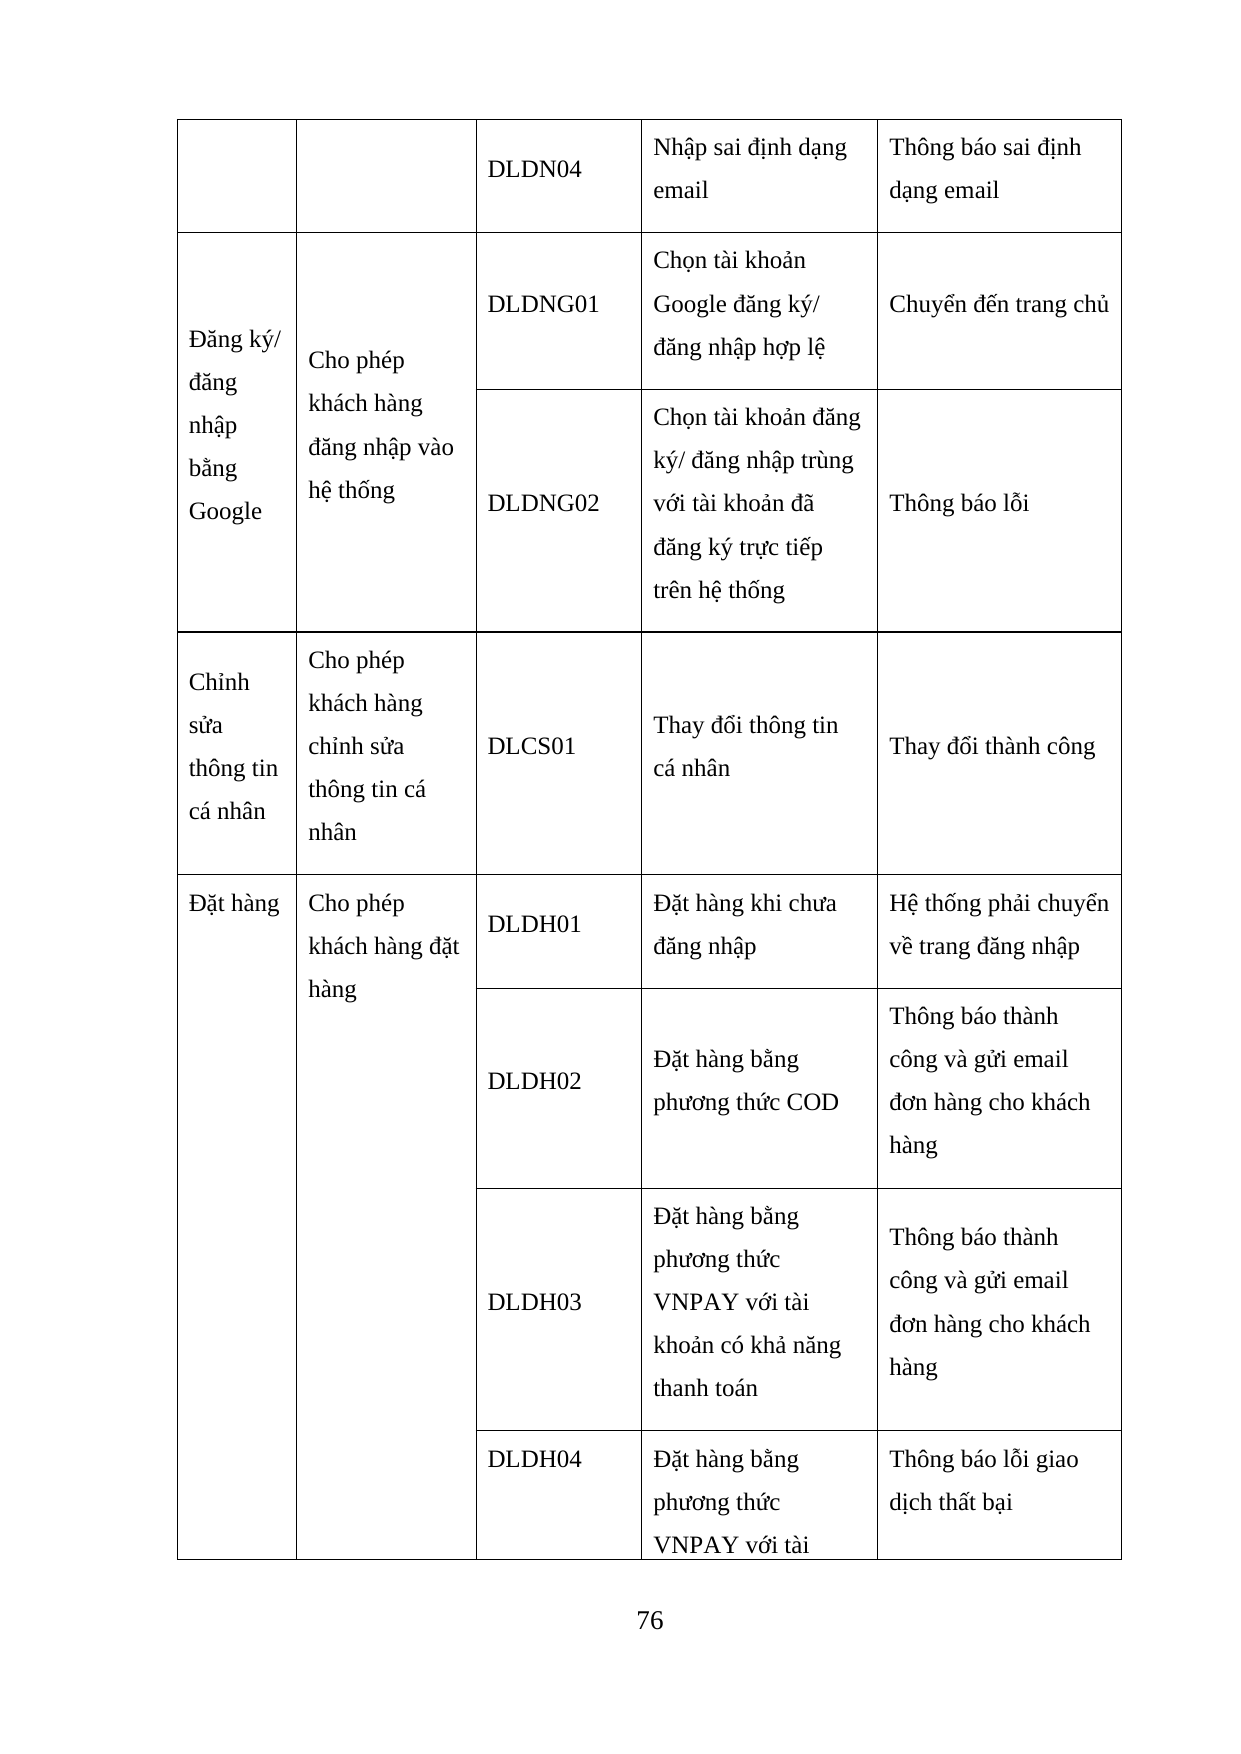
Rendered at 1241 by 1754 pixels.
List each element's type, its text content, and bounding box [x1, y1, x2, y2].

table_cell Cho phép khách hàng đặt hàng [297, 875, 476, 1559]
table_cell DLDH01 [477, 875, 641, 988]
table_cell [642, 1431, 877, 1559]
table_cell Chọn tài khoản đăng ký/ đăng nhập trùng với tài khoản đã đăng ký trực tiếp trên hệ thống [642, 390, 877, 631]
table_cell DLDNG02 [477, 390, 641, 631]
table_cell Nhập sai định dạng email [642, 120, 877, 232]
table_cell Hệ thống phải chuyển về trang đăng nhập [878, 875, 1121, 988]
table_cell DLCS01 [477, 633, 641, 874]
table_cell DLDN04 [477, 120, 641, 232]
table_cell Thay đổi thành công [878, 633, 1121, 874]
table_cell DLDH02 [477, 989, 641, 1187]
table_cell DLDH03 [477, 1189, 641, 1430]
table_cell Thông báo sai định dạng email [878, 120, 1121, 232]
table_cell Thông báo thành công và gửi email đơn hàng cho khách hàng [878, 1189, 1121, 1430]
table_cell DLDH04 [477, 1431, 641, 1559]
table_cell Đặt hàng [178, 875, 296, 1559]
table_cell DLDNG01 [477, 233, 641, 389]
table_cell Đặt hàng khi chưa đăng nhập [642, 875, 877, 988]
table_cell Thông báo lỗi [878, 390, 1121, 631]
table_cell Đăng ký/ đăng nhập bằng Google [178, 233, 296, 631]
table_cell Đặt hàng bằng phương thức VNPAY với tài khoản có khả năng thanh toán [642, 1189, 877, 1430]
table_cell Đặt hàng bằng phương thức COD [642, 989, 877, 1187]
table_cell Chỉnh sửa thông tin cá nhân [178, 633, 296, 874]
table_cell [297, 233, 476, 631]
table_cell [878, 1431, 1121, 1559]
table_cell Thay đổi thông tin cá nhân [642, 633, 877, 874]
table_cell Chuyển đến trang chủ [878, 233, 1121, 389]
table_cell Thông báo thành công và gửi email đơn hàng cho khách hàng [878, 989, 1121, 1187]
table_cell Cho phép khách hàng chỉnh sửa thông tin cá nhân [297, 633, 476, 874]
table_cell Chọn tài khoản Google đăng ký/ đăng nhập hợp lệ [642, 233, 877, 389]
